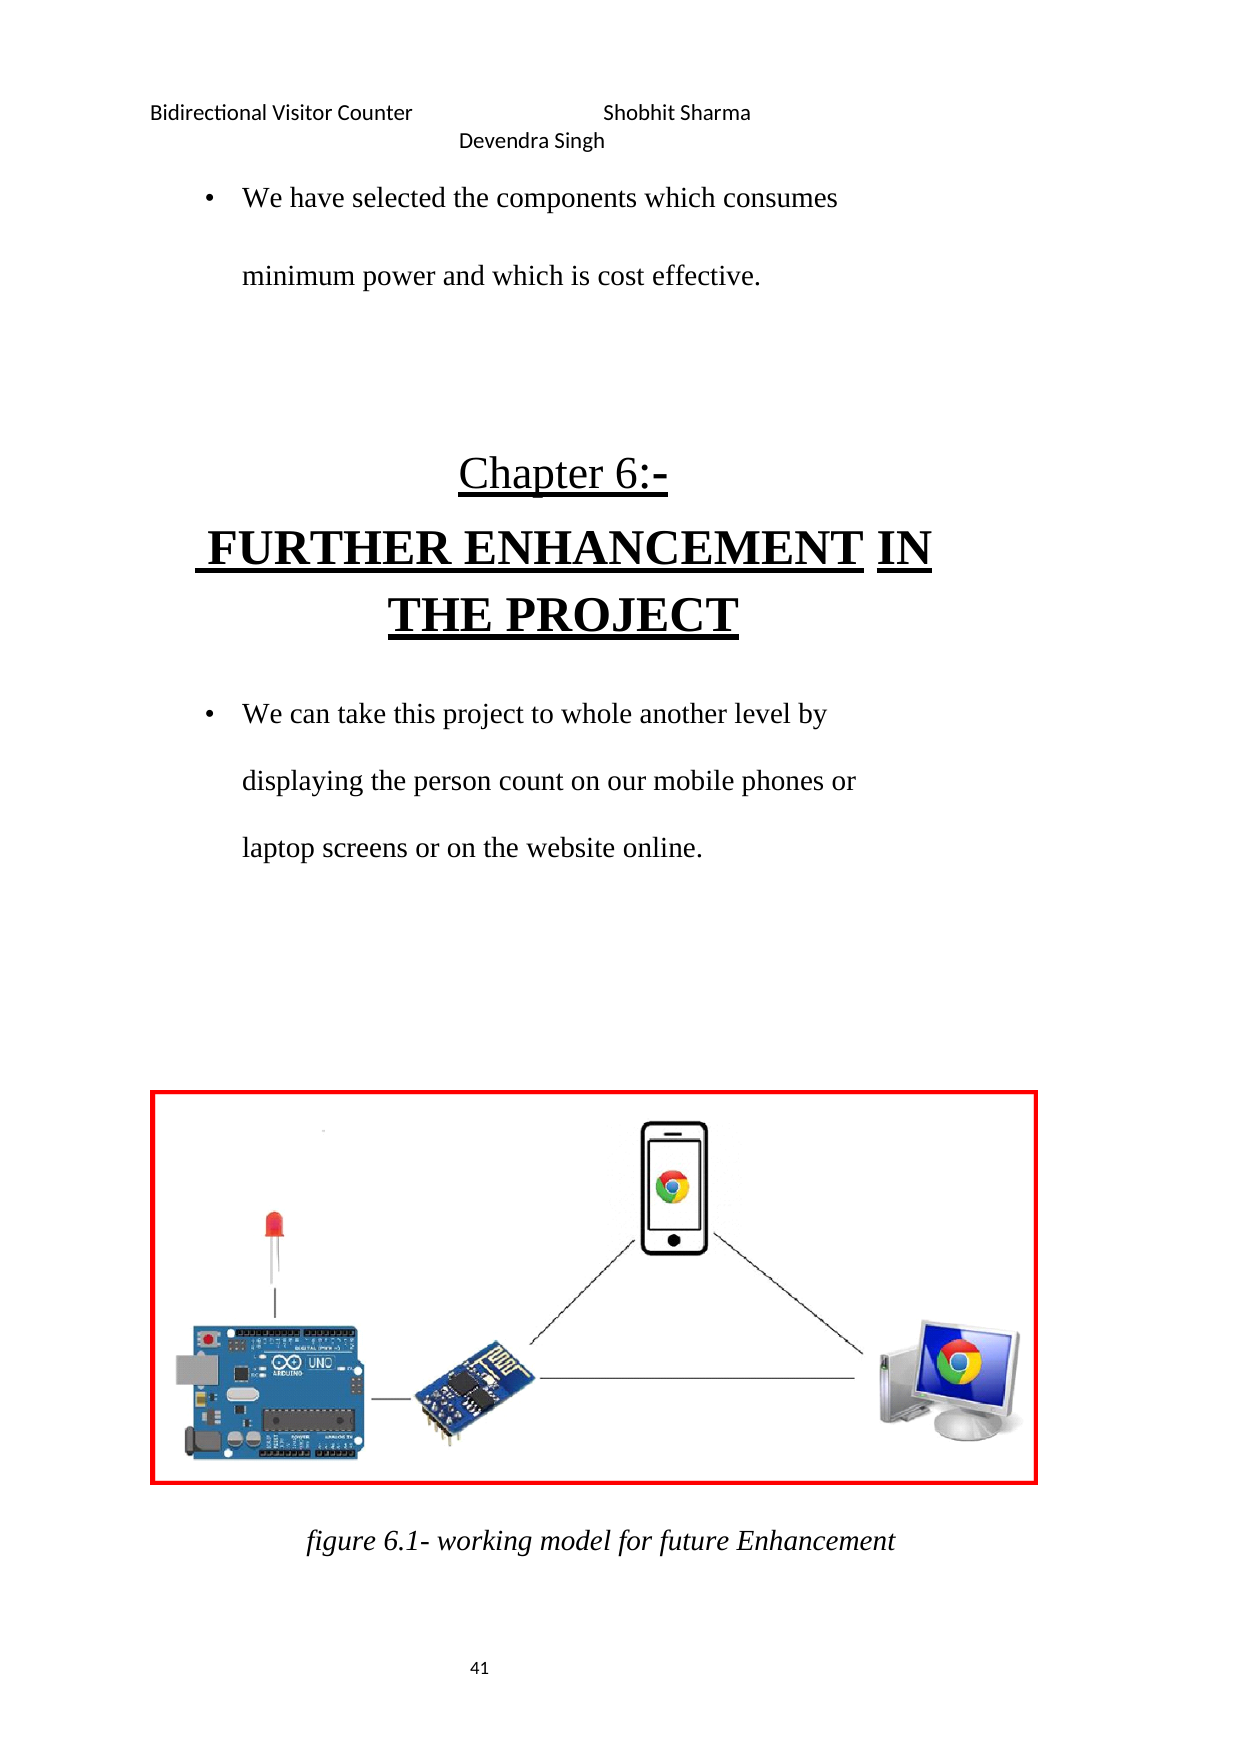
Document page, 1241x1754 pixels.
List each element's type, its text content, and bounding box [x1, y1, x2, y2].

text FURTHER ENHANCEMENT IN THE PROJECT [167, 514, 959, 646]
list We have selected the components which consumes minimum power and which is cost effective. [204, 164, 951, 308]
text figure 6.1- working model for future Enhancement [254, 1508, 1090, 1573]
text Chapter 6:- [167, 438, 959, 503]
list We can take this project to whole another level by displaying the person count on our mobile phones or laptop screens or on the website online. [204, 681, 911, 879]
